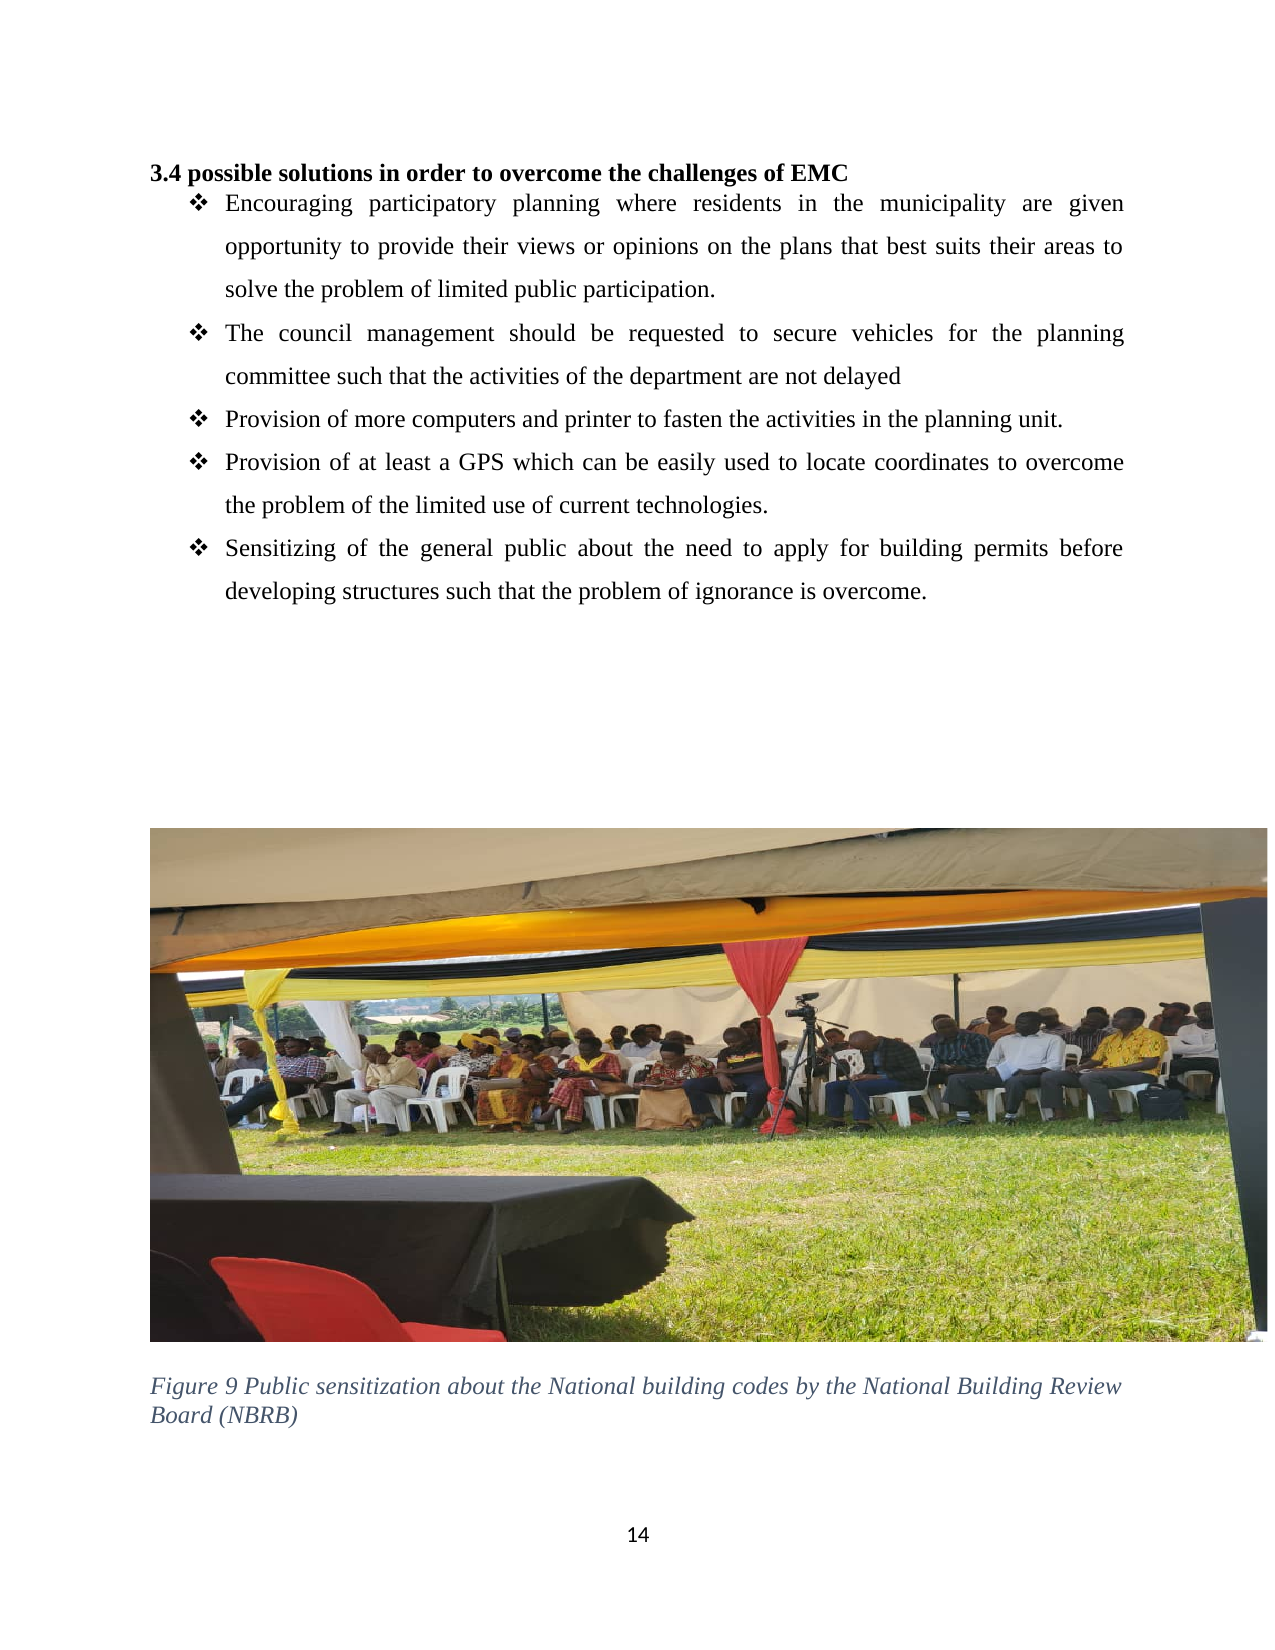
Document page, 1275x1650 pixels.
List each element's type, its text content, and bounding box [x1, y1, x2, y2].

subtitle 3.4 possible solutions in order to overcome the challenges of EMC [150, 158, 1125, 187]
list Provision of at least a GPS which can be easily used to locate coordinates to overcome the problem of the limited use of current technologies. [187, 447, 1125, 519]
list Encouraging participatory planning where residents in the municipality are given opportunity to provide their views or opinions on the plans that best suits their areas to solve the problem of limited public participation. [187, 188, 1125, 303]
list Provision of more computers and printer to fasten the activities in the planning unit. [187, 404, 1125, 433]
list The council management should be requested to secure vehicles for the planning committee such that the activities of the department are not delayed [187, 318, 1125, 389]
picture [150, 828, 1268, 1342]
list Sensitizing of the general public about the need to apply for building permits before developing structures such that the problem of ignorance is overcome. [187, 533, 1125, 605]
text Figure 9 Public sensitization about the National building codes by the National Building Review Board (NBRB) [150, 1371, 1125, 1428]
